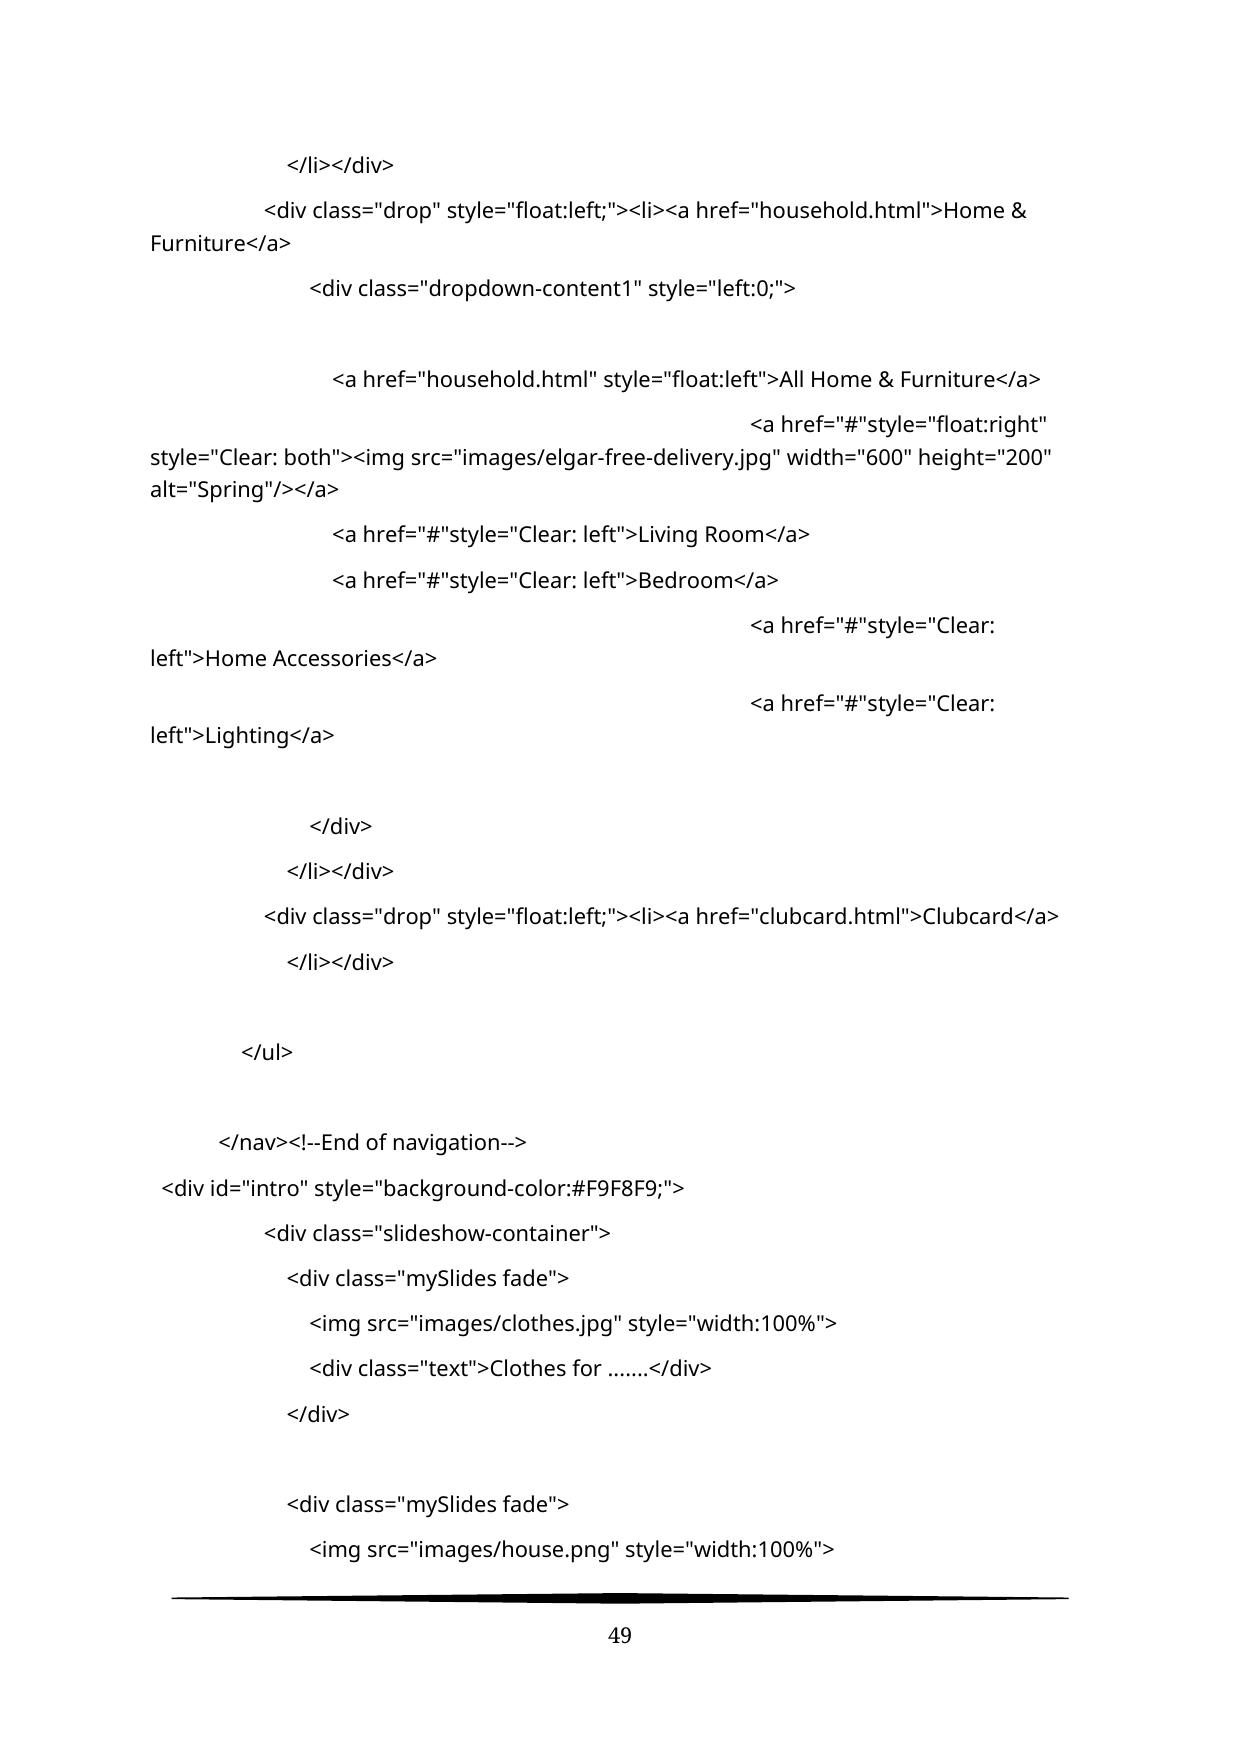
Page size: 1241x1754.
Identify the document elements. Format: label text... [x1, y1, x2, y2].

text <div class="drop" style="float:left;"><li><a href="clubcard.html">Clubcard</a> [150, 901, 1090, 931]
text <a href="household.html" style="float:left">All Home & Furniture</a> [150, 363, 1090, 393]
text <img src="images/clothes.jpg" style="width:100%"> [150, 1308, 1090, 1338]
text <div class="dropdown-content1" style="left:0;"> [150, 273, 1090, 303]
text <img src="images/house.png" style="width:100%"> [150, 1534, 1090, 1564]
text <div class="mySlides fade"> [150, 1263, 1090, 1293]
text <div class="mySlides fade"> [150, 1489, 1090, 1519]
text </div> [150, 811, 1090, 841]
text <div class="text">Clothes for .......</div> [150, 1353, 1090, 1383]
text <a href="#"style="Clear: left">Bedroom</a> [150, 564, 1090, 594]
text <a href="#"style="Clear: left">Living Room</a> [150, 519, 1090, 549]
text </li></div> [150, 856, 1090, 886]
text <a href="#"style="Clear: left">Lighting</a> [150, 688, 1090, 750]
text </li></div> [150, 150, 1090, 180]
text </div> [150, 1398, 1090, 1428]
text <a href="#"style="Clear: left">Home Accessories</a> [150, 610, 1090, 672]
text </li></div> [150, 946, 1090, 976]
text <div id="intro" style="background-color:#F9F8F9;"> [150, 1172, 1090, 1202]
text <div class="drop" style="float:left;"><li><a href="household.html">Home & Furniture</a> [150, 195, 1090, 258]
text <div class="slideshow-container"> [150, 1218, 1090, 1247]
text </nav><!--End of navigation--> [150, 1127, 1090, 1157]
text <a href="#"style="float:right" style="Clear: both"><img src="images/elgar-free-delivery.jpg" width="600" height="200" alt="Spring"/></a> [150, 409, 1090, 504]
text </ul> [150, 1037, 1090, 1067]
